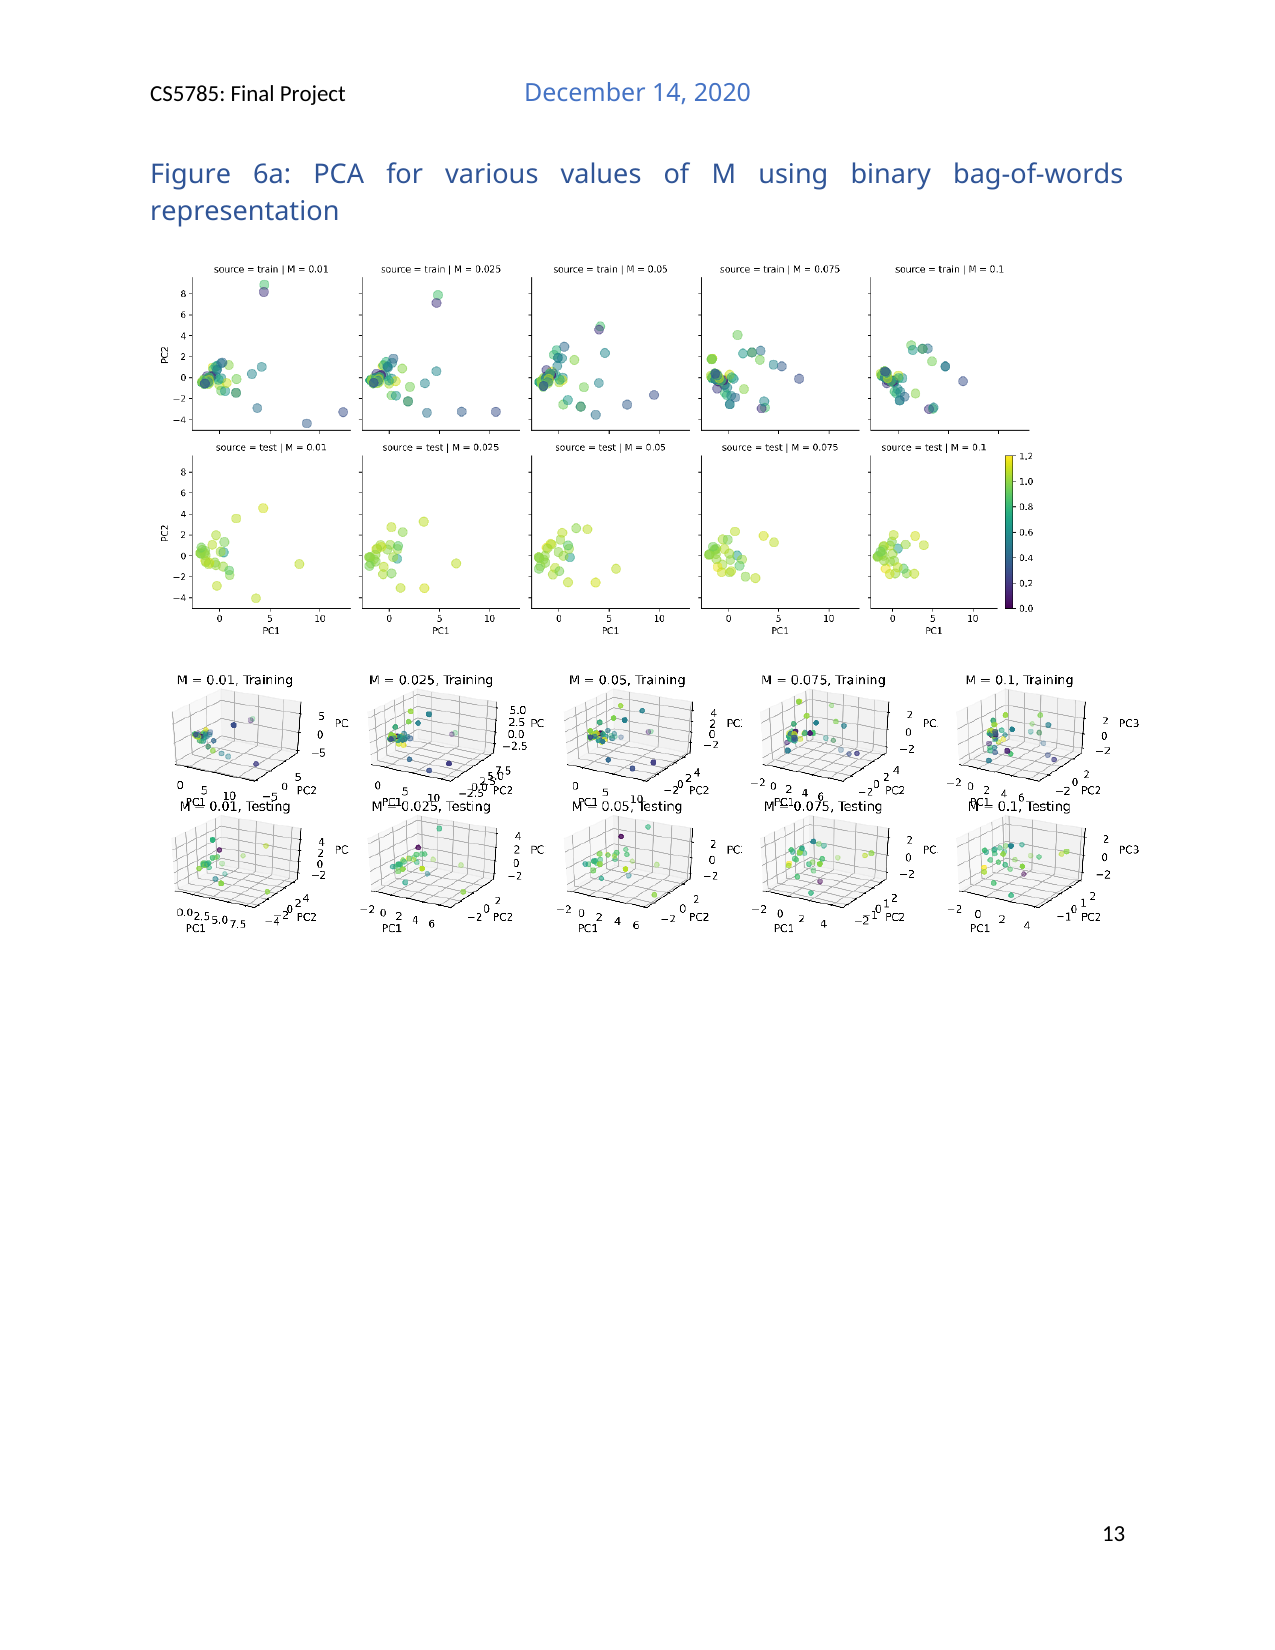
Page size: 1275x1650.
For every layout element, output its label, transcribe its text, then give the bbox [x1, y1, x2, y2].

subtitle Figure 6a: PCA for various values of M using binary bag-of-words representation [150, 154, 1125, 228]
picture [150, 256, 1148, 952]
